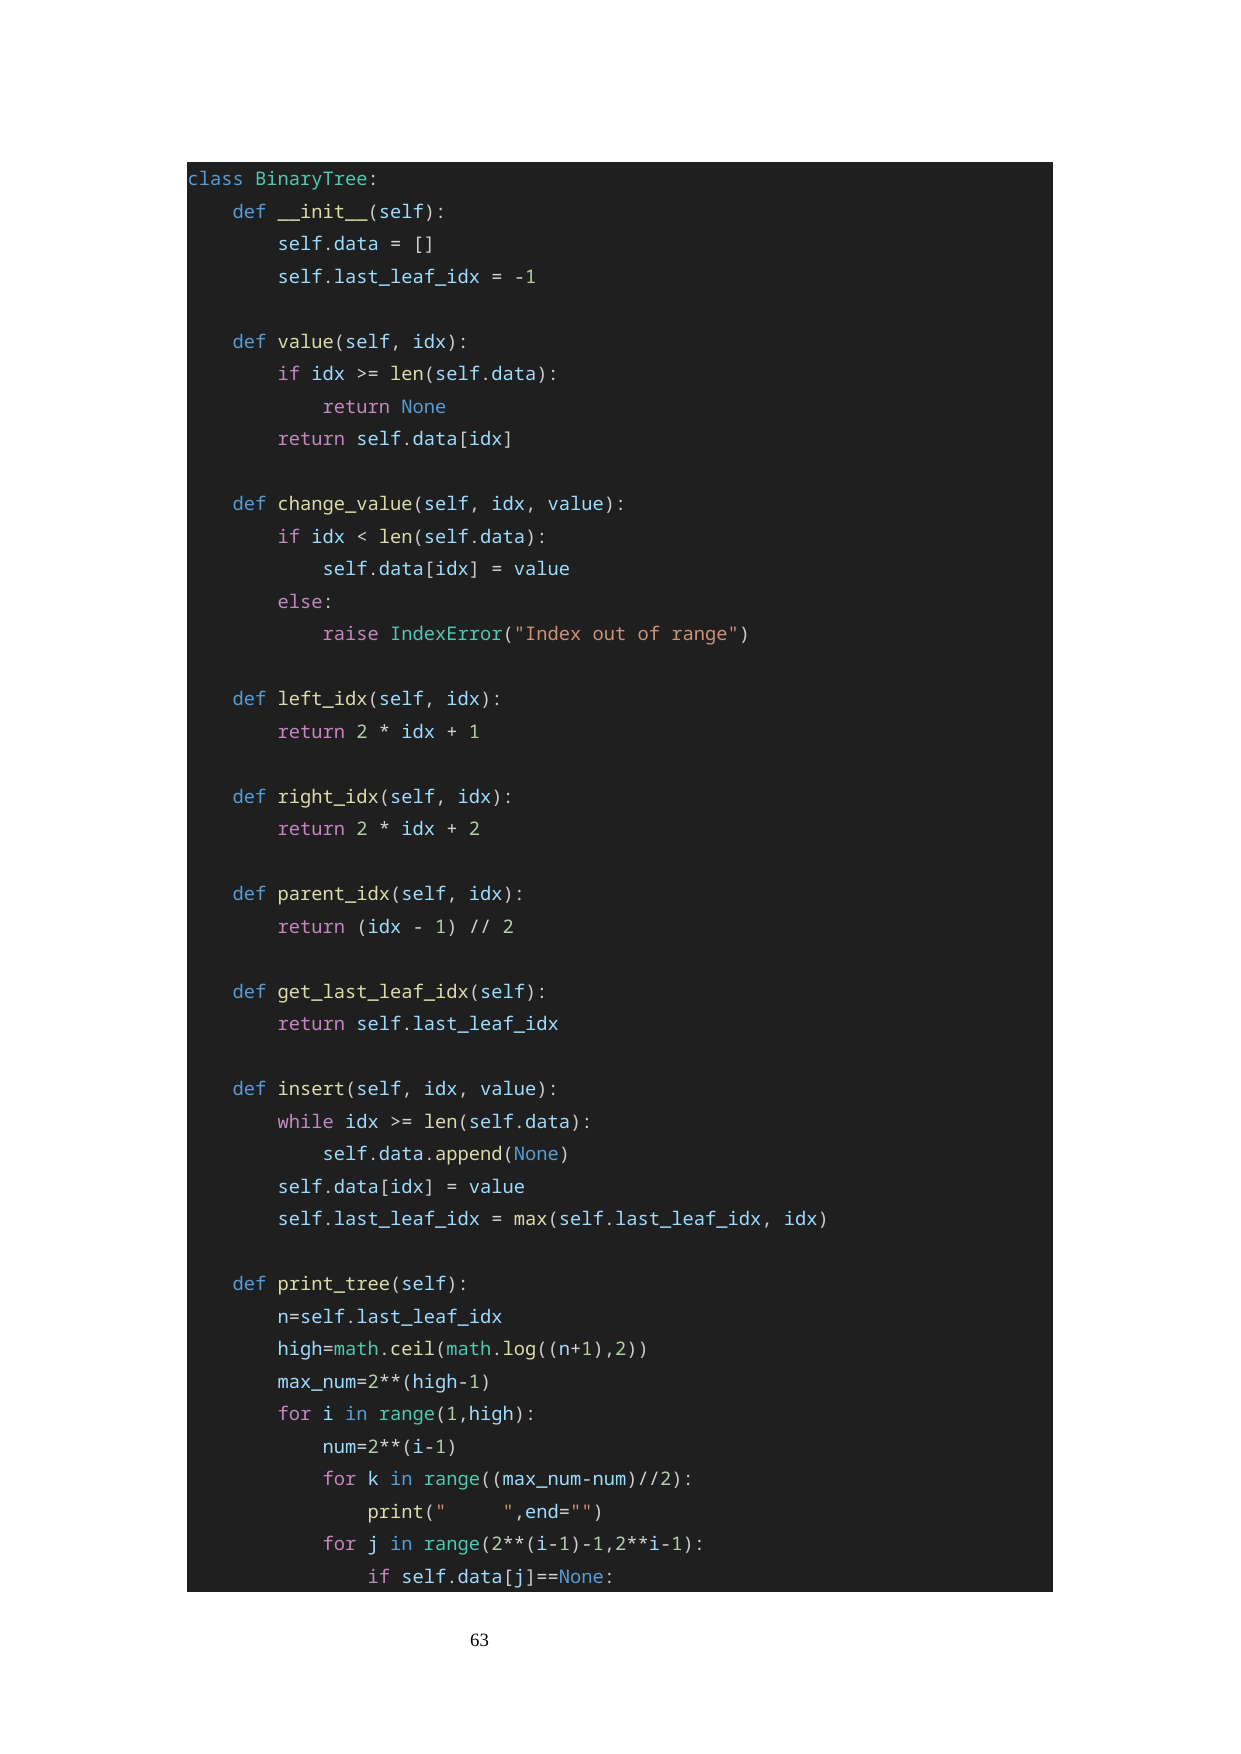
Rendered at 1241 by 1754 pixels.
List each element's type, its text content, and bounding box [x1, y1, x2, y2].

text def __init__(self): [187, 194, 1053, 227]
text return self.last_leaf_idx [187, 1007, 1053, 1039]
text def insert(self, idx, value): [187, 1072, 1053, 1104]
text def right_idx(self, idx): [187, 779, 1053, 812]
text return self.data[idx] [187, 422, 1053, 454]
text if self.data[j]==None: [187, 1559, 1053, 1592]
text raise IndexError("Index out of range") [187, 617, 1053, 649]
text self.data[idx] = value [187, 1169, 1053, 1202]
text def parent_idx(self, idx): [187, 877, 1053, 909]
text while idx >= len(self.data): [187, 1104, 1053, 1137]
text self.last_leaf_idx = max(self.last_leaf_idx, idx) [187, 1202, 1053, 1234]
text print(" ",end="") [187, 1494, 1053, 1527]
text def left_idx(self, idx): [187, 682, 1053, 714]
text self.data.append(None) [187, 1137, 1053, 1169]
text self.last_leaf_idx = -1 [187, 259, 1053, 292]
text return (idx - 1) // 2 [187, 909, 1053, 942]
text return 2 * idx + 2 [187, 812, 1053, 844]
text high=math.ceil(math.log((n+1),2)) [187, 1332, 1053, 1364]
text for j in range(2**(i-1)-1,2**i-1): [187, 1527, 1053, 1559]
text for i in range(1,high): [187, 1397, 1053, 1429]
text def print_tree(self): [187, 1267, 1053, 1299]
text return 2 * idx + 1 [187, 714, 1053, 747]
text else: [187, 584, 1053, 617]
text return None [187, 389, 1053, 422]
text n=self.last_leaf_idx [187, 1299, 1053, 1332]
text class BinaryTree: [187, 162, 1053, 194]
text def change_value(self, idx, value): [187, 487, 1053, 519]
text if idx < len(self.data): [187, 519, 1053, 552]
text for k in range((max_num-num)//2): [187, 1462, 1053, 1494]
text max_num=2**(high-1) [187, 1364, 1053, 1397]
text def value(self, idx): [187, 324, 1053, 357]
text if idx >= len(self.data): [187, 357, 1053, 389]
text self.data = [] [187, 227, 1053, 259]
text self.data[idx] = value [187, 552, 1053, 584]
text num=2**(i-1) [187, 1429, 1053, 1462]
text def get_last_leaf_idx(self): [187, 974, 1053, 1007]
